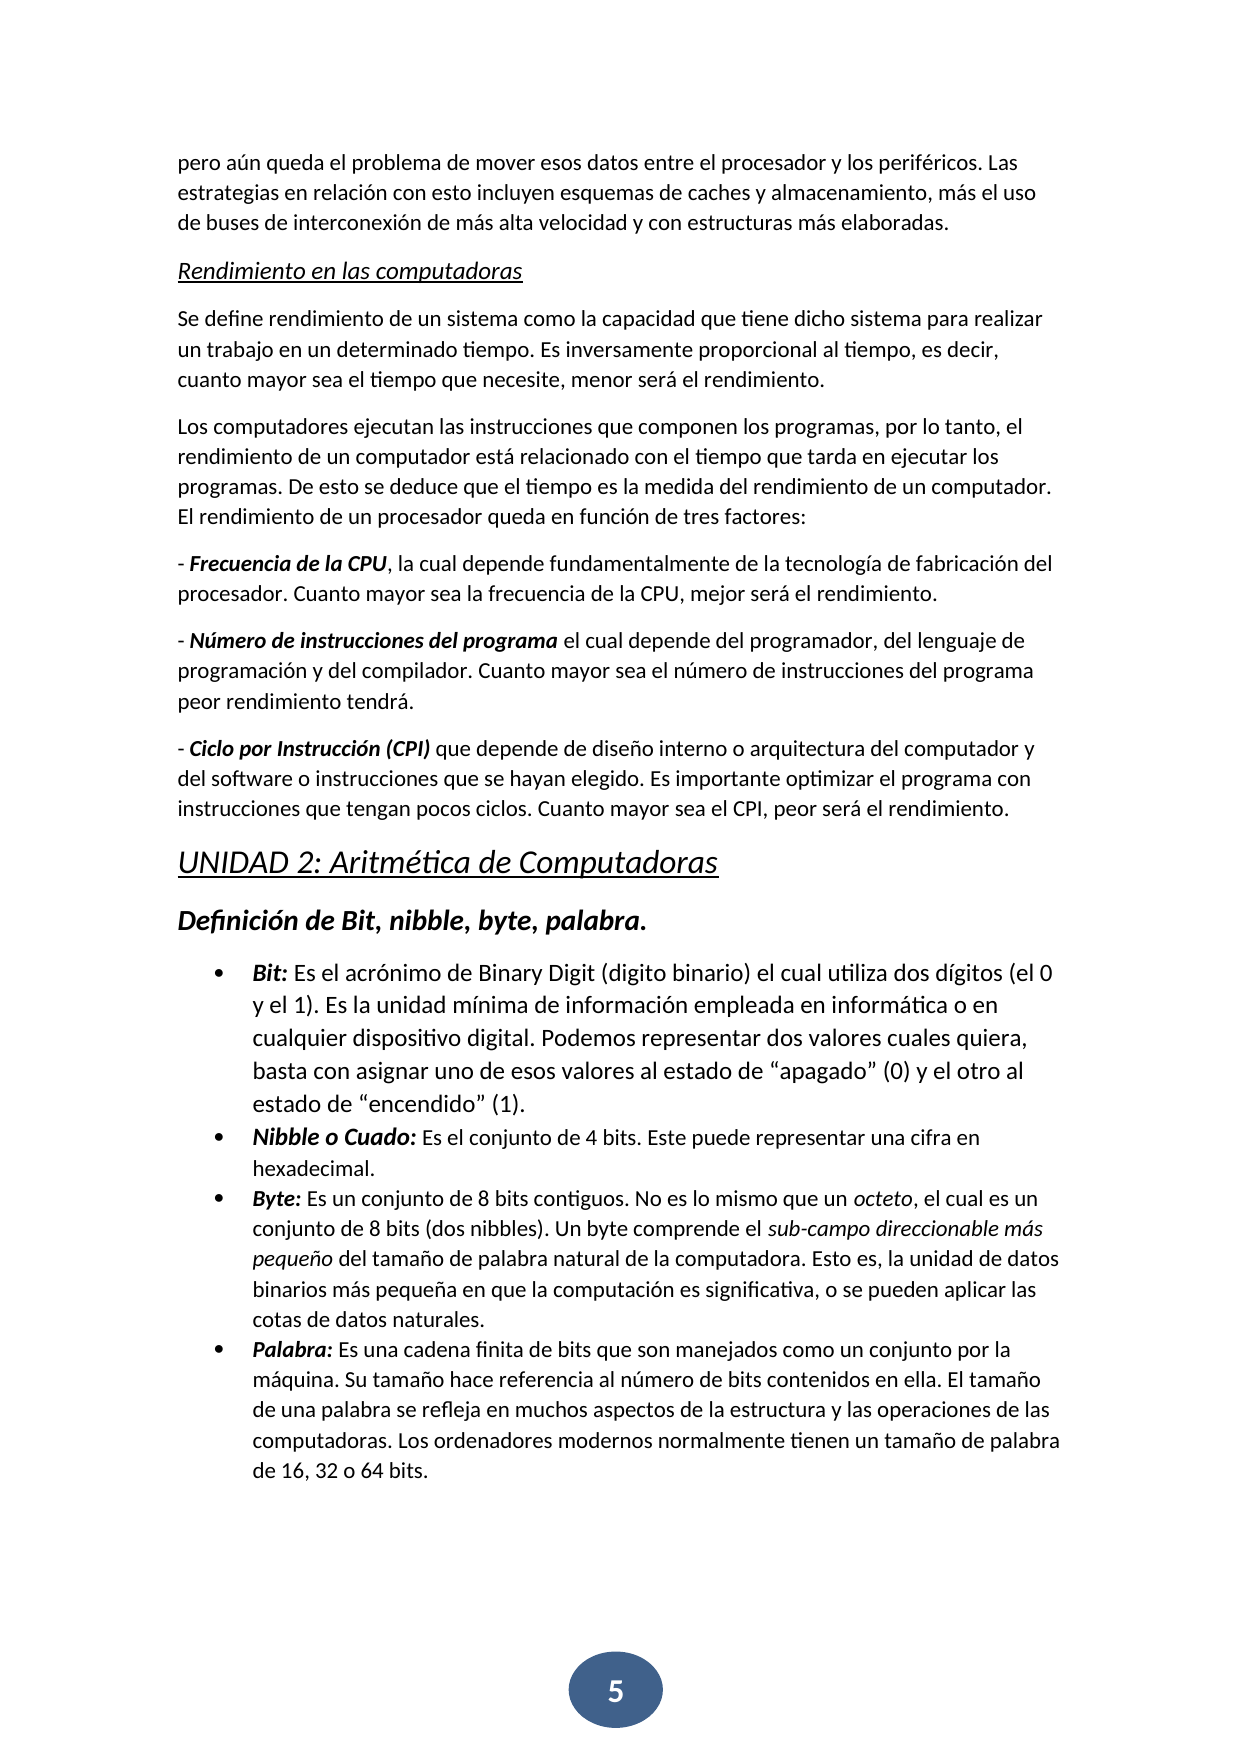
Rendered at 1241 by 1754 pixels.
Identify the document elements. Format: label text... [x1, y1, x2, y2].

text - Número de instrucciones del programa el cual depende del programador, del lenguaje de programación y del compilador. Cuanto mayor sea el número de instrucciones del programa peor rendimiento tendrá. [177, 626, 1063, 715]
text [177, 148, 1063, 236]
text - Frecuencia de la CPU, la cual depende fundamentalmente de la tecnología de fabricación del procesador. Cuanto mayor sea la frecuencia de la CPU, mejor será el rendimiento. [177, 549, 1063, 607]
text Rendimiento en las computadoras [177, 255, 1063, 285]
list Palabra: Es una cadena finita de bits que son manejados como un conjunto por la máquina. Su tamaño hace referencia al número de bits contenidos en ella. El tamaño de una palabra se refleja en muchos aspectos de la estructura y las operaciones de las computadoras. Los ordenadores modernos normalmente tienen un tamaño de palabra de 16, 32 o 64 bits. [215, 1335, 1063, 1484]
text Se define rendimiento de un sistema como la capacidad que tiene dicho sistema para realizar un trabajo en un determinado tiempo. Es inversamente proporcional al tiempo, es decir, cuanto mayor sea el tiempo que necesite, menor será el rendimiento. [177, 304, 1063, 393]
text UNIDAD 2: Aritmética de Computadoras [177, 841, 1063, 882]
text Los computadores ejecutan las instrucciones que componen los programas, por lo tanto, el rendimiento de un computador está relacionado con el tiempo que tarda en ejecutar los programas. De esto se deduce que el tiempo es la medida del rendimiento de un computador. El rendimiento de un procesador queda en función de tres factores: [177, 412, 1063, 530]
text - Ciclo por Instrucción (CPI) que depende de diseño interno o arquitectura del computador y del software o instrucciones que se hayan elegido. Es importante optimizar el programa con instrucciones que tengan pocos ciclos. Cuanto mayor sea el CPI, peor será el rendimiento. [177, 734, 1063, 822]
list Byte: Es un conjunto de 8 bits contiguos. No es lo mismo que un octeto, el cual es un conjunto de 8 bits (dos nibbles). Un byte comprende el sub-campo direccionable más pequeño del tamaño de palabra natural de la computadora. Esto es, la unidad de datos binarios más pequeña en que la computación es significativa, o se pueden aplicar las cotas de datos naturales. [215, 1184, 1063, 1333]
text Definición de Bit, nibble, byte, palabra. [177, 902, 1063, 937]
list Nibble o Cuado: Es el conjunto de 4 bits. Este puede representar una cifra en hexadecimal. [215, 1121, 1063, 1182]
list Bit: Es el acrónimo de Binary Digit (digito binario) el cual utiliza dos dígitos (el 0 y el 1). Es la unidad mínima de información empleada en informática o en cualquier dispositivo digital. Podemos representar dos valores cuales quiera, basta con asignar uno de esos valores al estado de “apagado” (0) y el otro al estado de “encendido” (1). [215, 957, 1063, 1119]
